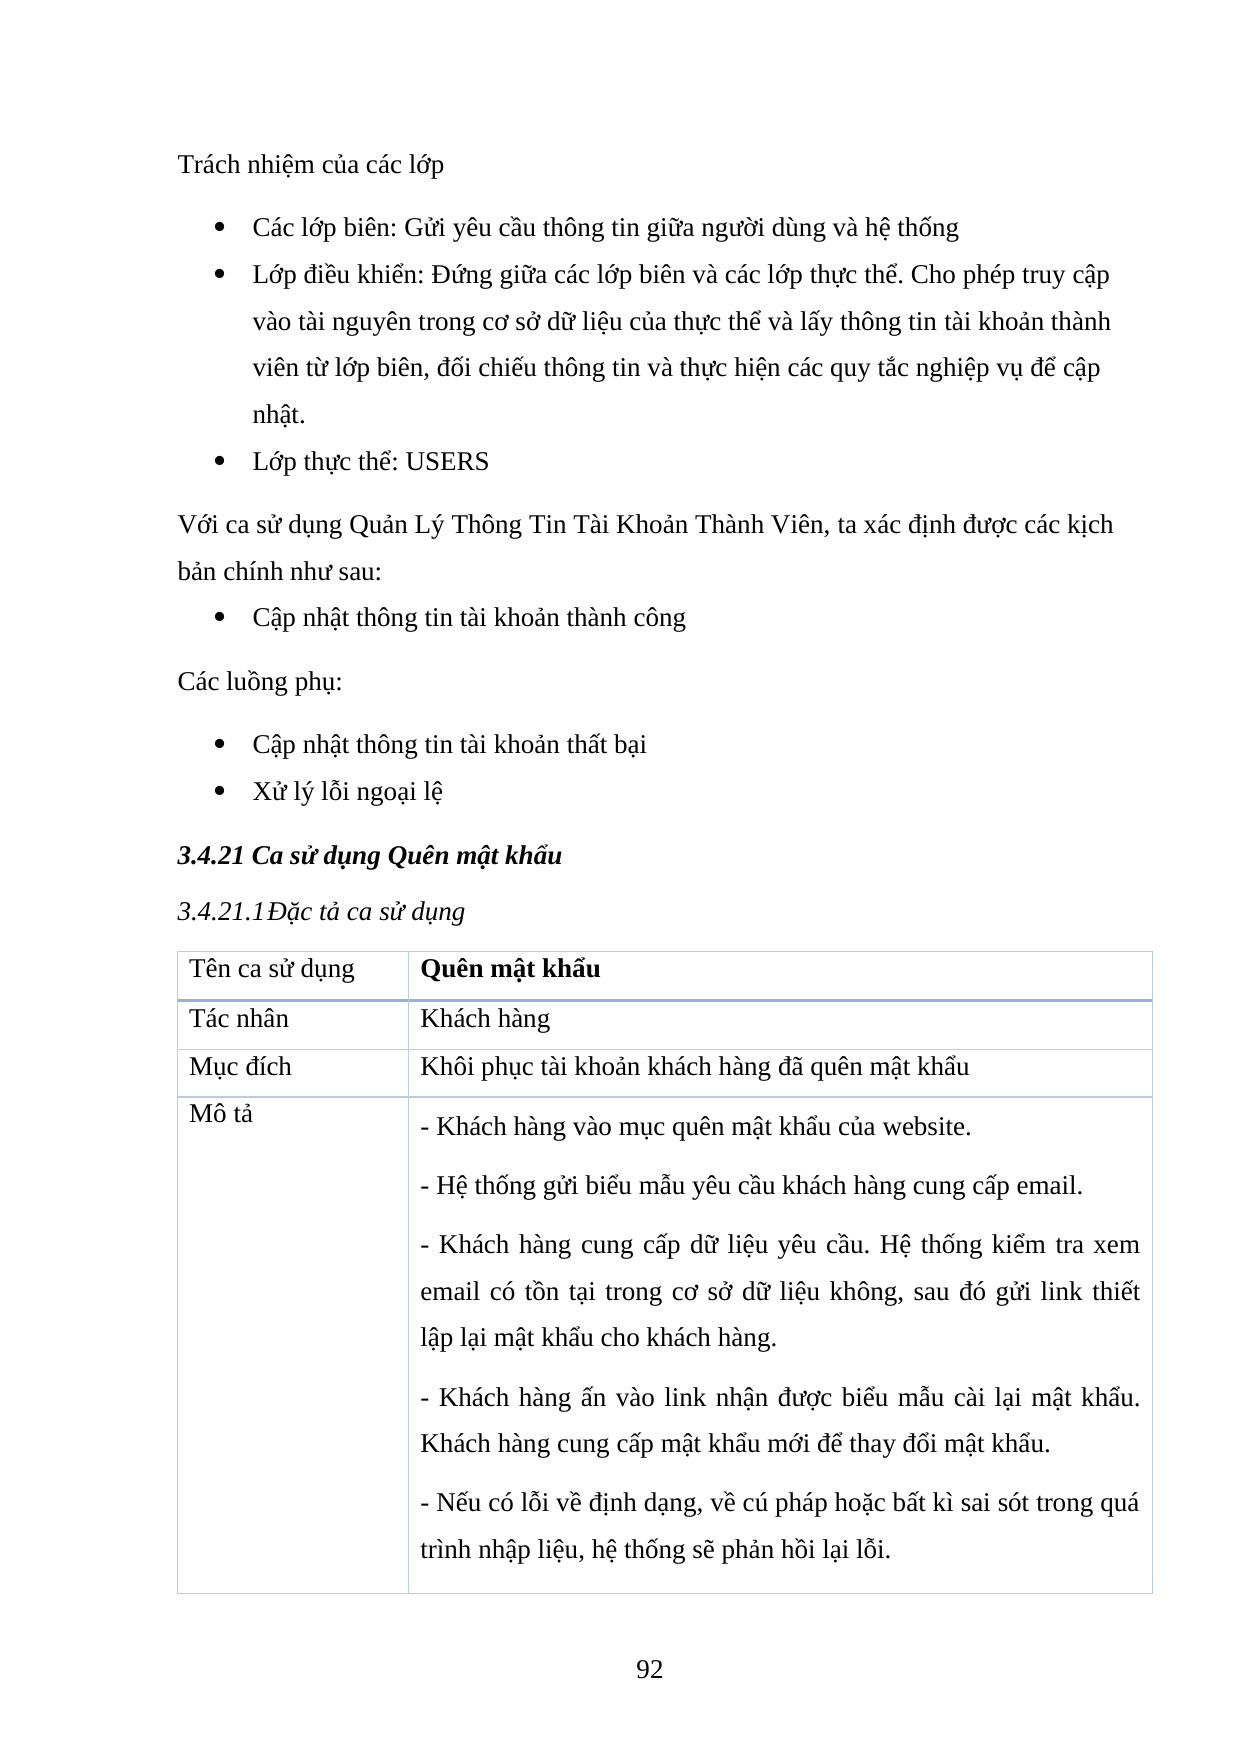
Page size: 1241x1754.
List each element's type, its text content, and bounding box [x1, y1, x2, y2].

subtitle Ca sử dụng Quên mật khẩu [177, 839, 1122, 870]
subtitle Đặc tả ca sử dụng [177, 895, 1122, 926]
table_cell Mô tả [178, 1098, 408, 1592]
text Với ca sử dụng Quản Lý Thông Tin Tài Khoản Thành Viên, ta xác định được các kịch bản chính như sau: [177, 508, 1122, 586]
table_cell Khách hàng [409, 1002, 1152, 1049]
text Các luồng phụ: [177, 665, 1122, 696]
list Lớp thực thể: USERS [215, 445, 1122, 476]
list Cập nhật thông tin tài khoản thất bại [215, 728, 1122, 760]
table_header Tên ca sử dụng [178, 952, 408, 999]
table_header Quên mật khẩu [409, 952, 1152, 999]
list Các lớp biên: Gửi yêu cầu thông tin giữa người dùng và hệ thống [215, 211, 1122, 242]
table_cell Khôi phục tài khoản khách hàng đã quên mật khẩu [409, 1050, 1152, 1096]
table_cell - Khách hàng vào mục quên mật khẩu của website. - Hệ thống gửi biểu mẫu yêu cầu khách hàng cung cấp email. - Khách hàng cung cấp dữ liệu yêu cầu. Hệ thống kiểm tra xem email có tồn tại trong cơ sở dữ liệu không, sau đó gửi link thiết lập lại mật khẩu cho khách hàng. - Khách hàng ấn vào link nhận được biểu mẫu cài lại mật khẩu. Khách hàng cung cấp mật khẩu mới để thay đổi mật khẩu. - Nếu có lỗi về định dạng, về cú pháp hoặc bất kì sai sót trong quá trình nhập liệu, hệ thống sẽ phản hồi lại lỗi. [409, 1098, 1152, 1592]
list Xử lý lỗi ngoại lệ [215, 775, 1122, 807]
table_cell Mục đích [178, 1050, 408, 1096]
text Trách nhiệm của các lớp [177, 148, 1122, 179]
list Lớp điều khiển: Đứng giữa các lớp biên và các lớp thực thể. Cho phép truy cập vào tài nguyên trong cơ sở dữ liệu của thực thể và lấy thông tin tài khoản thành viên từ lớp biên, đối chiếu thông tin và thực hiện các quy tắc nghiệp vụ để cập nhật. [215, 258, 1122, 429]
list Cập nhật thông tin tài khoản thành công [215, 602, 1122, 633]
table_cell Tác nhân [178, 1002, 408, 1049]
